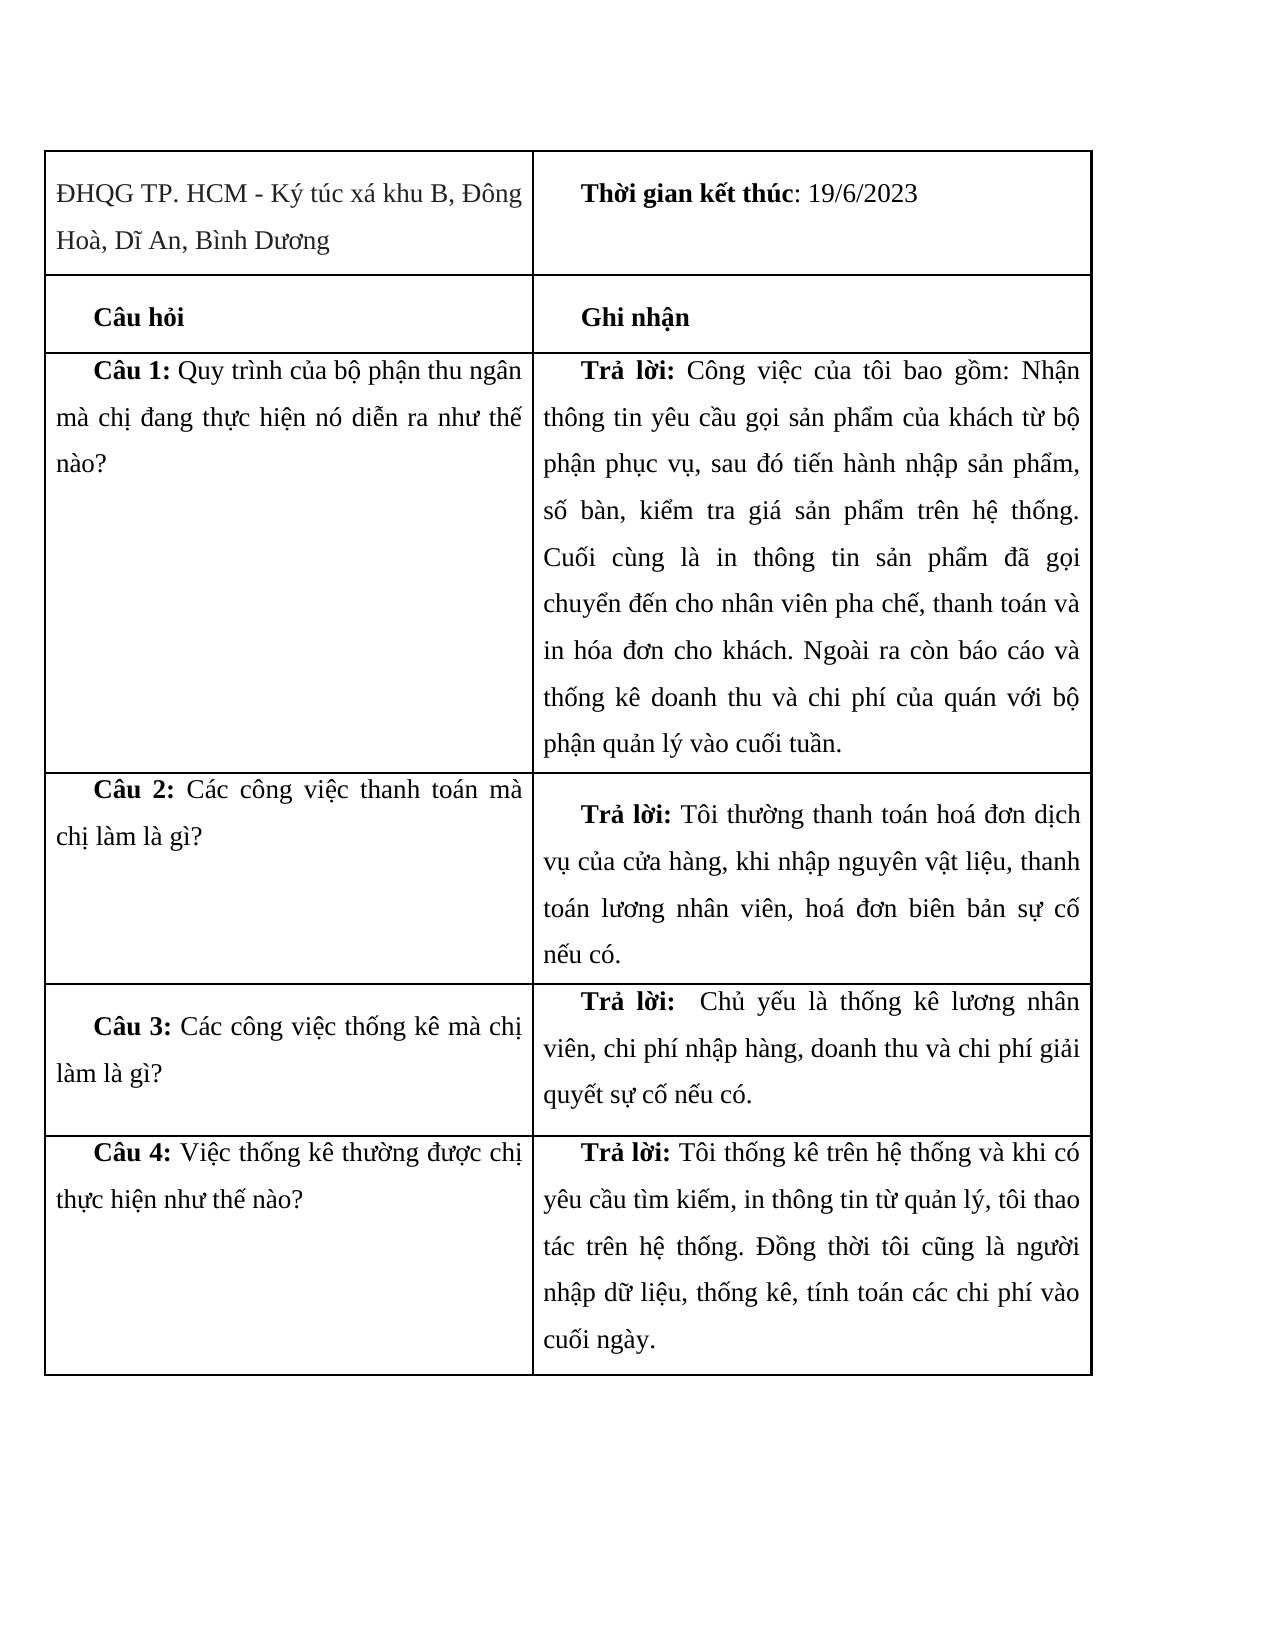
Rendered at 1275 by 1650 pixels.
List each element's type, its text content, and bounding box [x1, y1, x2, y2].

table_cell Câu hỏi [46, 276, 532, 352]
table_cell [46, 152, 532, 274]
table_cell Trả lời: Tôi thống kê trên hệ thống và khi có yêu cầu tìm kiếm, in thông tin từ quản lý, tôi thao tác trên hệ thống. Đồng thời tôi cũng là người nhập dữ liệu, thống kê, tính toán các chi phí vào cuối ngày. [534, 1137, 1090, 1374]
table_cell Trả lời: Chủ yếu là thống kê lương nhân viên, chi phí nhập hàng, doanh thu và chi phí giải quyết sự cố nếu có. [534, 985, 1090, 1134]
table_cell Câu 2: Các công việc thanh toán mà chị làm là gì? [46, 774, 532, 983]
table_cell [534, 152, 1090, 274]
table_cell Trả lời: Công việc của tôi bao gồm: Nhận thông tin yêu cầu gọi sản phẩm của khách từ bộ phận phục vụ, sau đó tiến hành nhập sản phẩm, số bàn, kiểm tra giá sản phẩm trên hệ thống. Cuối cùng là in thông tin sản phẩm đã gọi chuyển đến cho nhân viên pha chế, thanh toán và in hóa đơn cho khách. Ngoài ra còn báo cáo và thống kê doanh thu và chi phí của quán với bộ phận quản lý vào cuối tuần. [534, 354, 1090, 772]
table_cell Câu 3: Các công việc thống kê mà chị làm là gì? [46, 985, 532, 1134]
table_cell Trả lời: Tôi thường thanh toán hoá đơn dịch vụ của cửa hàng, khi nhập nguyên vật liệu, thanh toán lương nhân viên, hoá đơn biên bản sự cố nếu có. [534, 774, 1090, 983]
table_cell Câu 1: Quy trình của bộ phận thu ngân mà chị đang thực hiện nó diễn ra như thế nào? [46, 354, 532, 772]
table_cell Câu 4: Việc thống kê thường được chị thực hiện như thế nào? [46, 1137, 532, 1374]
table_cell Ghi nhận [534, 276, 1090, 352]
